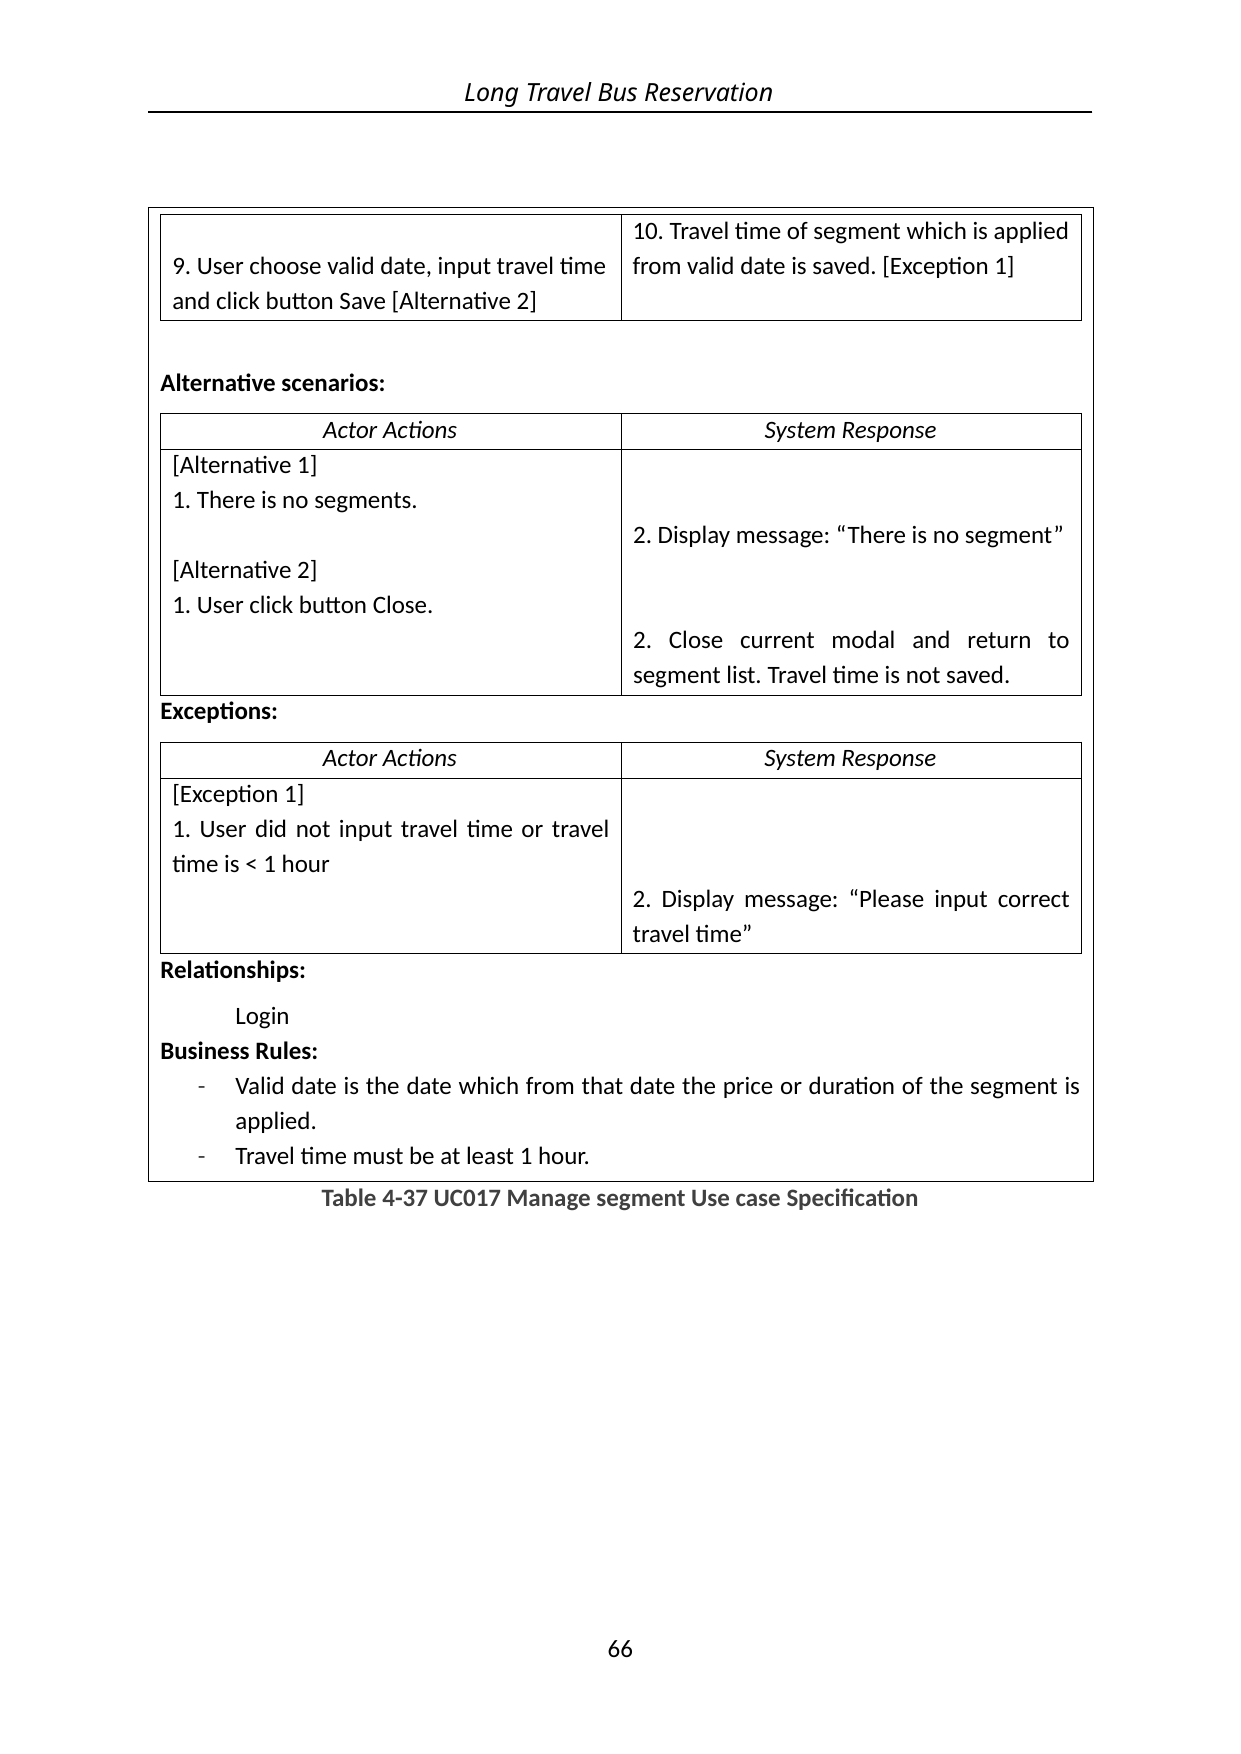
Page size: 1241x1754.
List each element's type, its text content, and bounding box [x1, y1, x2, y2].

text Table 4-37 UC017 Manage segment Use case Specification [148, 1182, 1092, 1213]
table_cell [149, 208, 1093, 1181]
